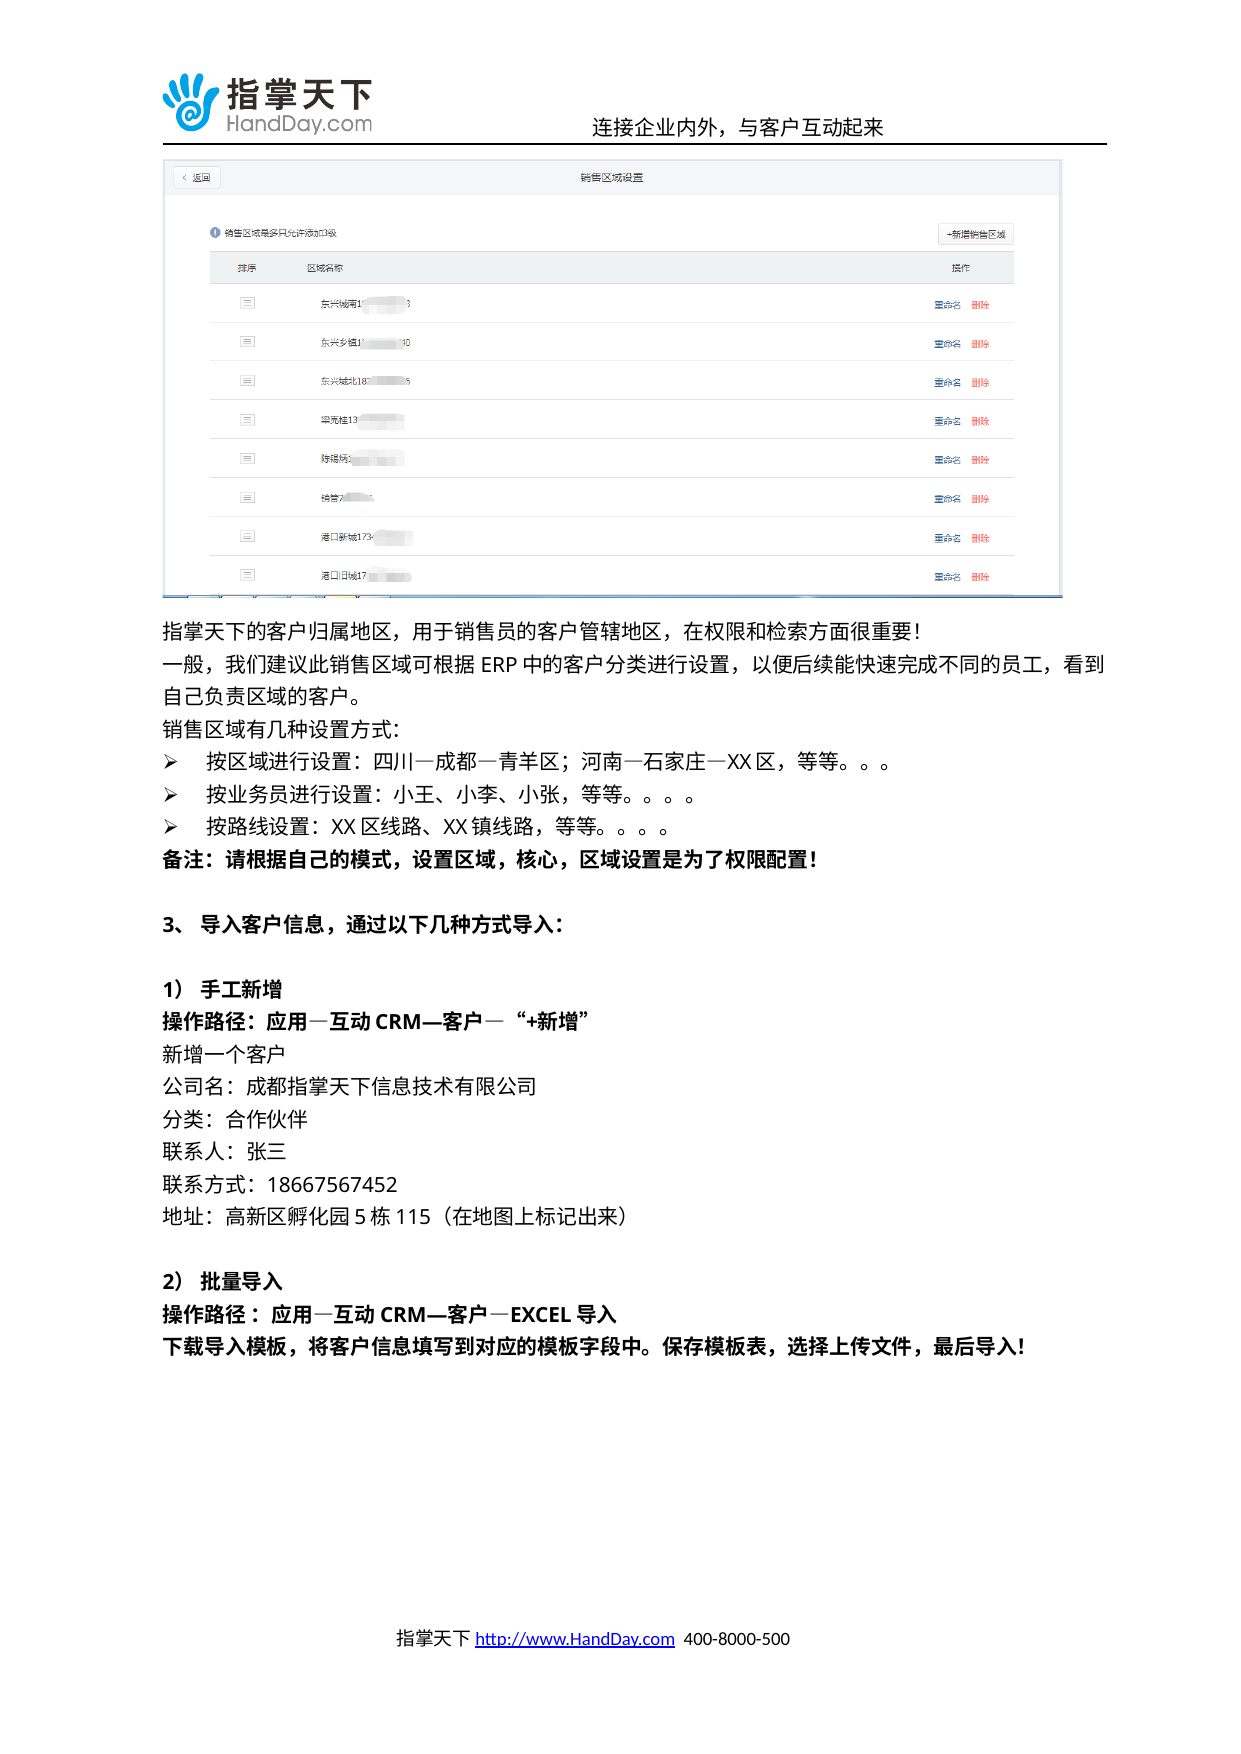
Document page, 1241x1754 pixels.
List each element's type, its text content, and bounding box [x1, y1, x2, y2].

list 按路线设置：XX区线路、XX镇线路，等等。。。。 [162, 809, 1107, 842]
text 地址：高新区孵化园5栋115（在地图上标记出来） [162, 1199, 1107, 1232]
text 联系方式：18667567452 [162, 1167, 1107, 1199]
text 销售区域有几种设置方式： [162, 712, 1107, 744]
text 备注：请根据自己的模式，设置区域，核心，区域设置是为了权限配置！ [162, 842, 1107, 874]
text 操作路径 ：应用—互动CRM—客户—EXCEL导入 [162, 1297, 1107, 1329]
list 批量导入 [162, 1264, 1107, 1297]
list 手工新增 [162, 972, 1107, 1004]
text 联系人：张三 [162, 1134, 1107, 1167]
picture [162, 159, 1063, 598]
list 按业务员进行设置：小王、小李、小张，等等。。。。 [162, 777, 1107, 809]
text 下载导入模板，将客户信息填写到对应的模板字段中。保存模板表，选择上传文件，最后导入！ [162, 1329, 1107, 1362]
picture [162, 73, 372, 135]
text 一般，我们建议此销售区域可根据ERP中的客户分类进行设置，以便后续能快速完成不同的员工，看到自己负责区域的客户。 [162, 647, 1107, 712]
list 导入客户信息，通过以下几种方式导入： [162, 907, 1107, 939]
text 指掌天下的客户归属地区，用于销售员的客户管辖地区，在权限和检索方面很重要！ [162, 614, 1107, 647]
text 操作路径：应用—互动CRM—客户—“+新增” [162, 1004, 1107, 1037]
text 公司名：成都指掌天下信息技术有限公司 [162, 1069, 1107, 1102]
text 新增一个客户 [162, 1037, 1107, 1069]
list 按区域进行设置：四川—成都—青羊区；河南—石家庄—XX区，等等。。。 [162, 744, 1107, 777]
text 分类：合作伙伴 [162, 1102, 1107, 1134]
